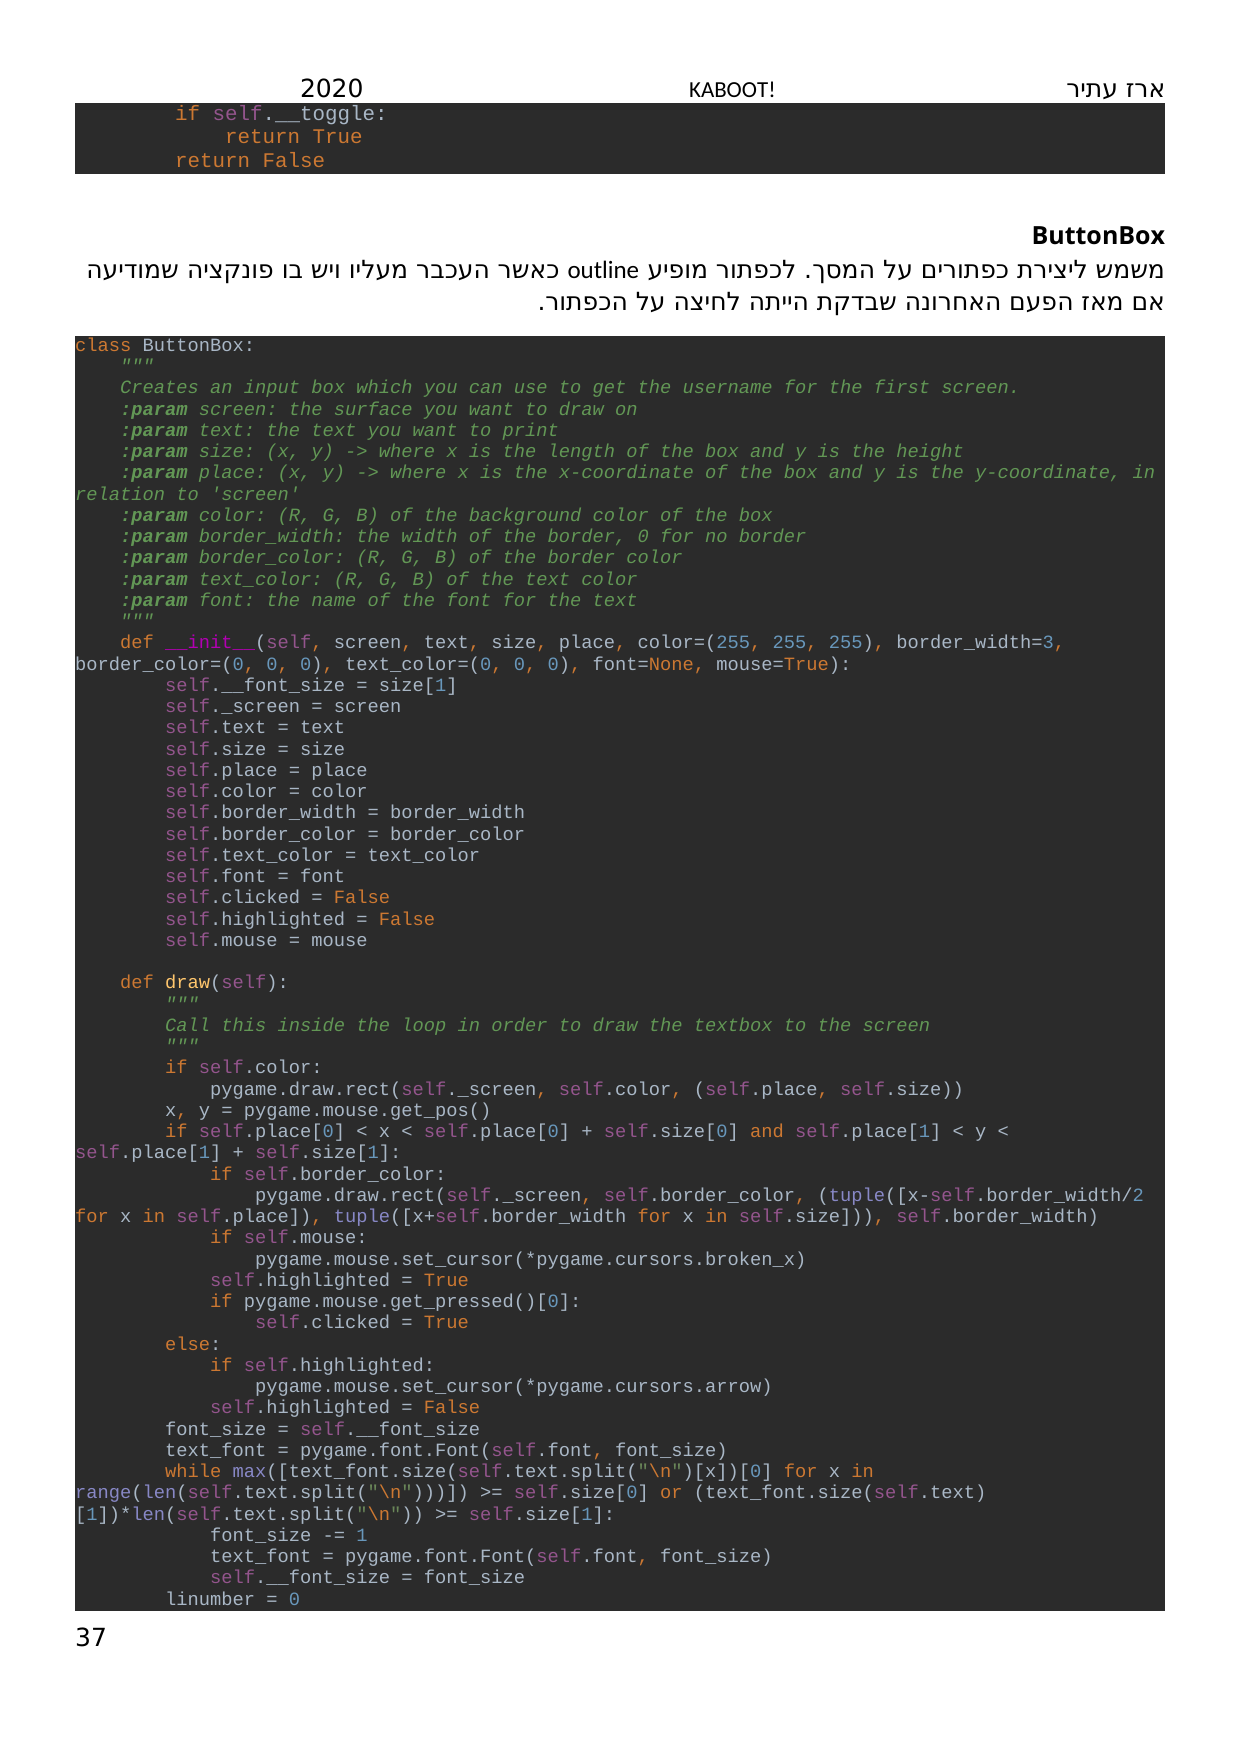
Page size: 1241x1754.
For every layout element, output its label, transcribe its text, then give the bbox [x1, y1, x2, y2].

subtitle ButtonBox [75, 218, 1165, 252]
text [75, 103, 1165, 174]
text משמש ליצירת כפתורים על המסך. לכפתור מופיע outline כאשר העכבר מעליו ויש בו פונקציה שמודיעה אם מאז הפעם האחרונה שבדקת הייתה לחיצה על הכפתור. [75, 255, 1165, 317]
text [75, 336, 1165, 1611]
